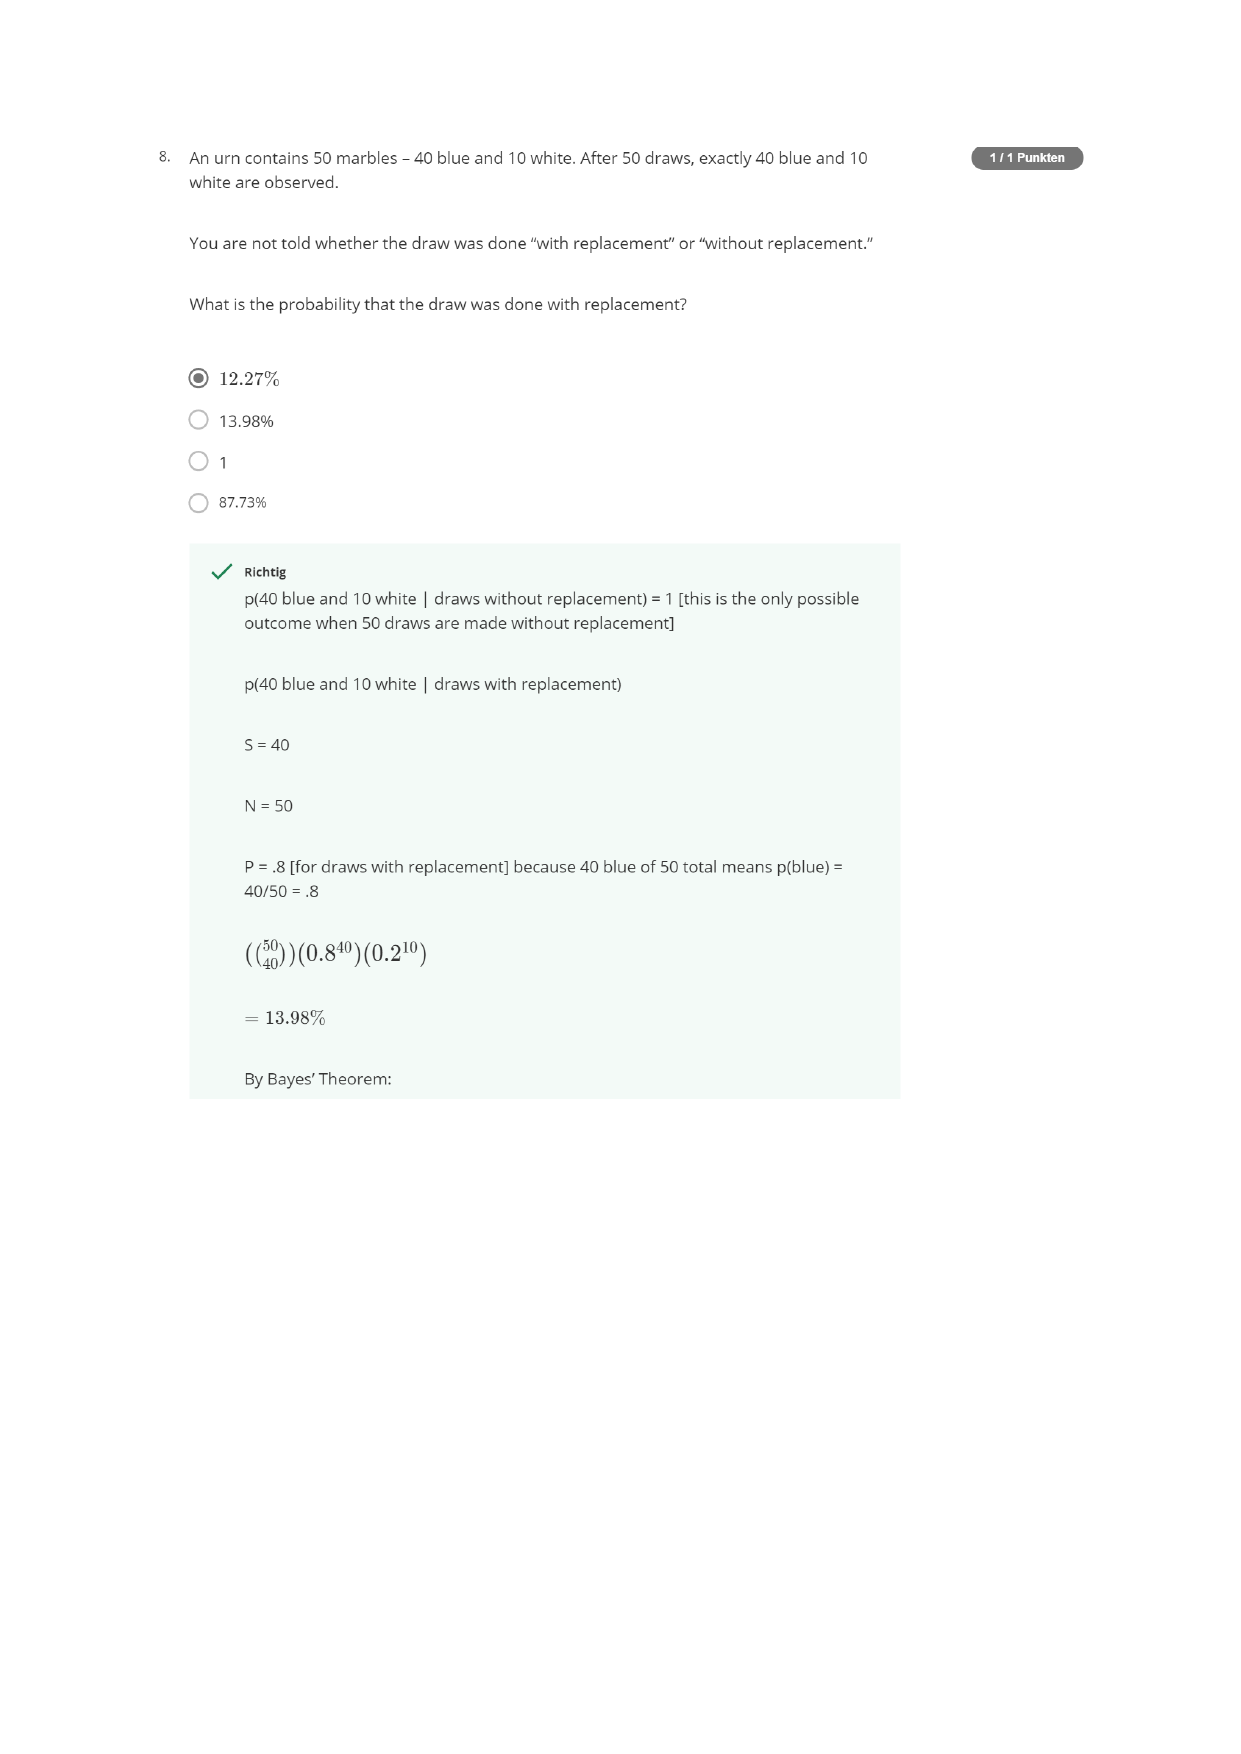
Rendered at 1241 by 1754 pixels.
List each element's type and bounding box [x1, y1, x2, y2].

picture [147, 147, 1093, 1099]
